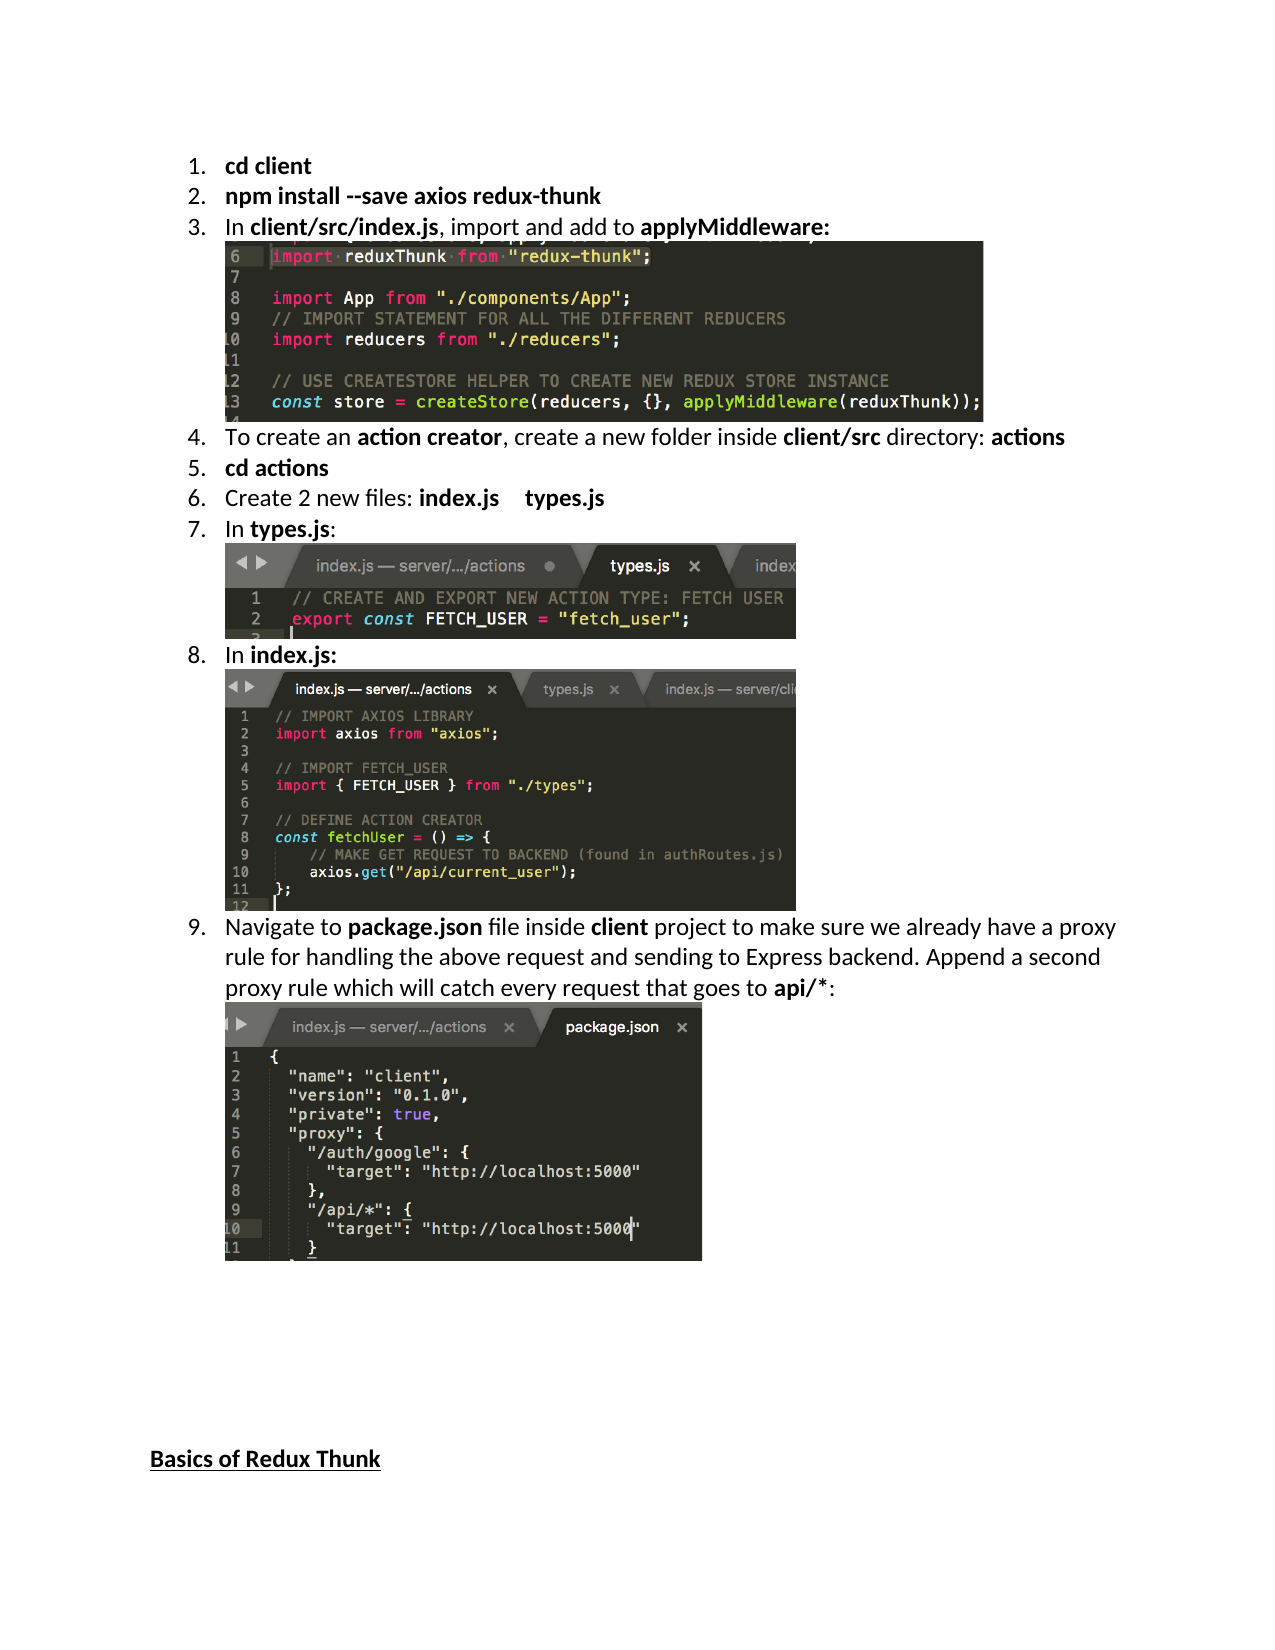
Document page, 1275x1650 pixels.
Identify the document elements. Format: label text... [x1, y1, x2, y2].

list In types.js: [187, 513, 1125, 543]
list Navigate to package.json file inside client project to make sure we already have a proxy rule for handling the above request and sending to Express backend. Append a second proxy rule which will catch every request that goes to api/*: [187, 911, 1125, 1002]
list cd client [187, 150, 1125, 181]
picture [225, 241, 984, 422]
list To create an action creator, create a new folder inside client/src directory: actions [187, 421, 1125, 452]
text Basics of Redux Thunk [150, 1444, 1125, 1474]
list In client/src/index.js, import and add to applyMiddleware: [187, 211, 1125, 242]
list In index.js: [187, 639, 1125, 669]
picture [225, 669, 796, 911]
list cd actions [187, 452, 1125, 482]
list npm install --save axios redux-thunk [187, 181, 1125, 211]
list Create 2 new files: index.js types.js [187, 482, 1125, 513]
picture [225, 543, 796, 639]
picture [225, 1002, 703, 1261]
